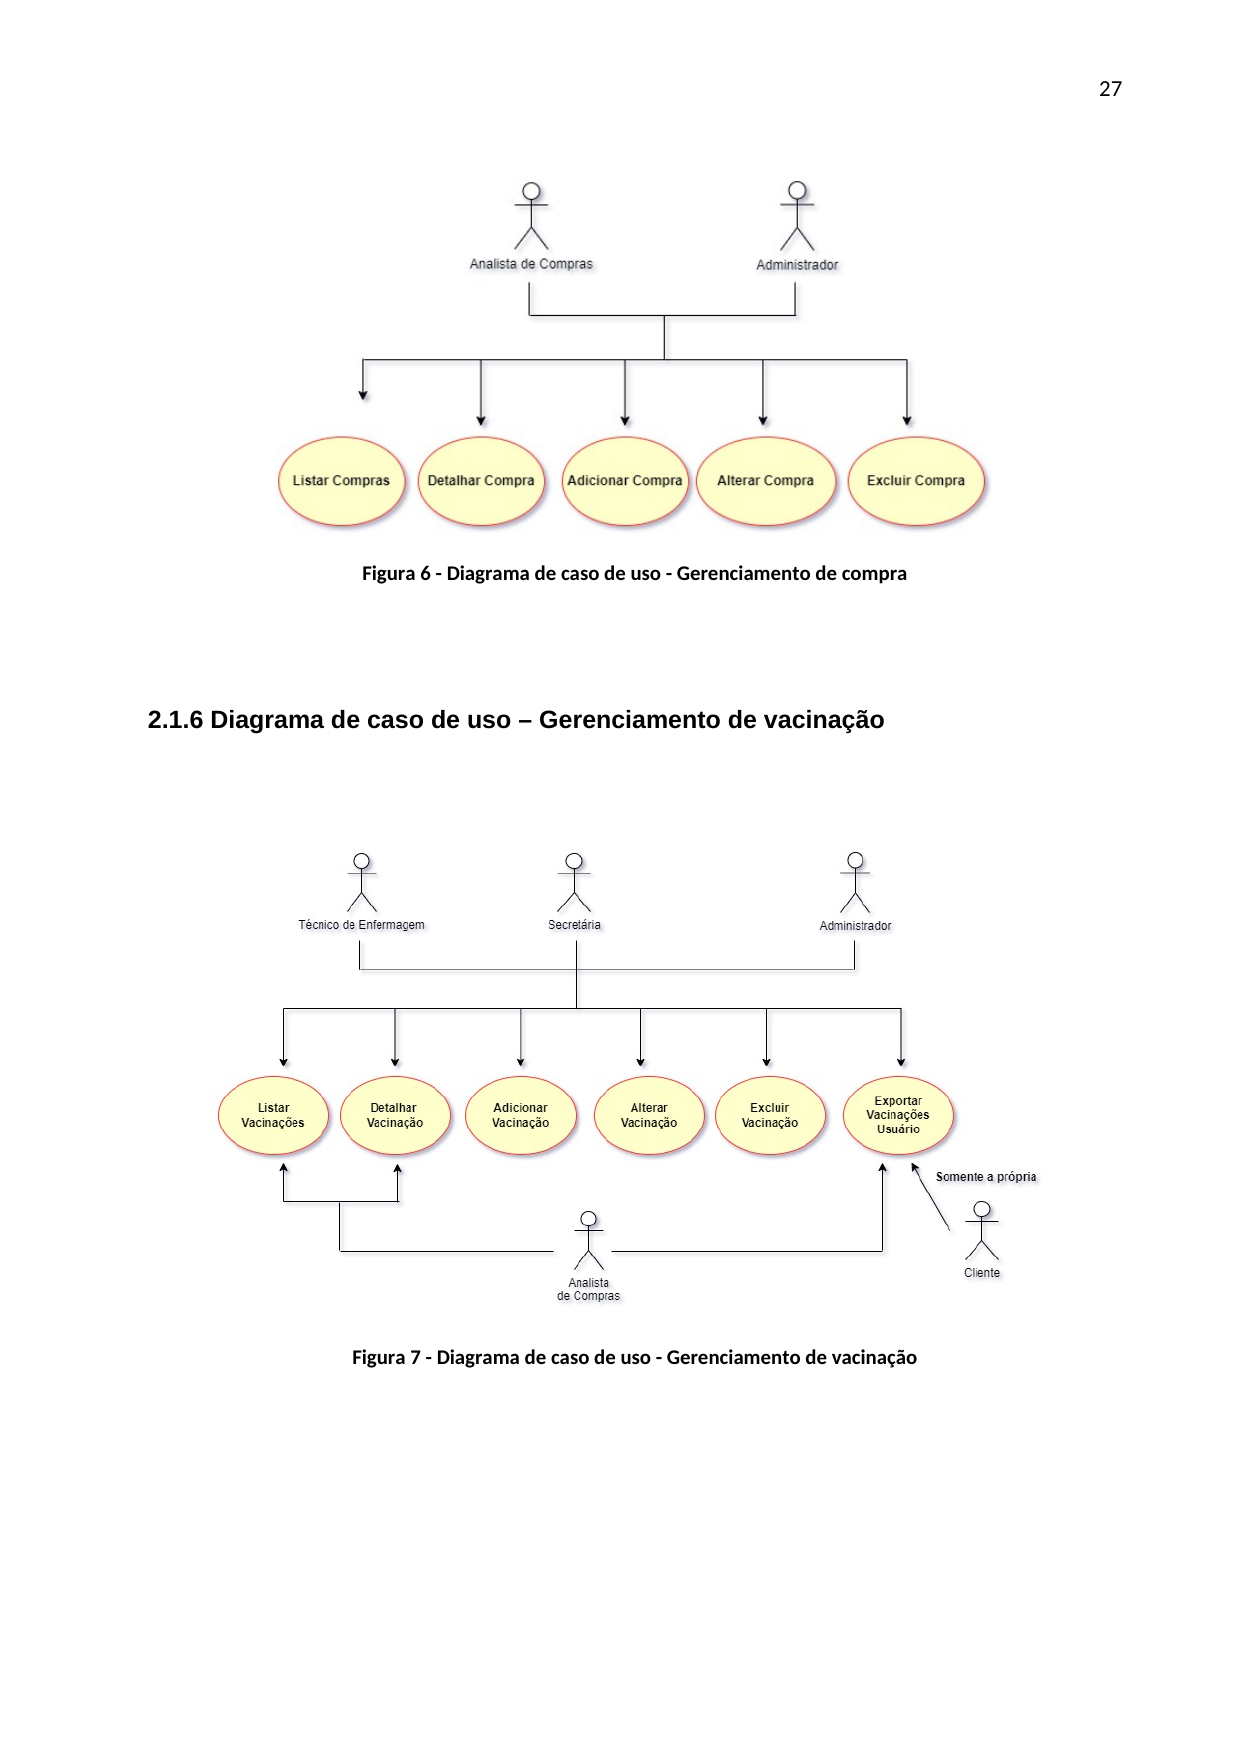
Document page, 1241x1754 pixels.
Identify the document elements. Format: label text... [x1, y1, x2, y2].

picture [276, 179, 994, 535]
text 2.1.6 Diagrama de caso de uso – Gerenciamento de vacinação [148, 704, 1122, 733]
picture [208, 842, 1062, 1320]
